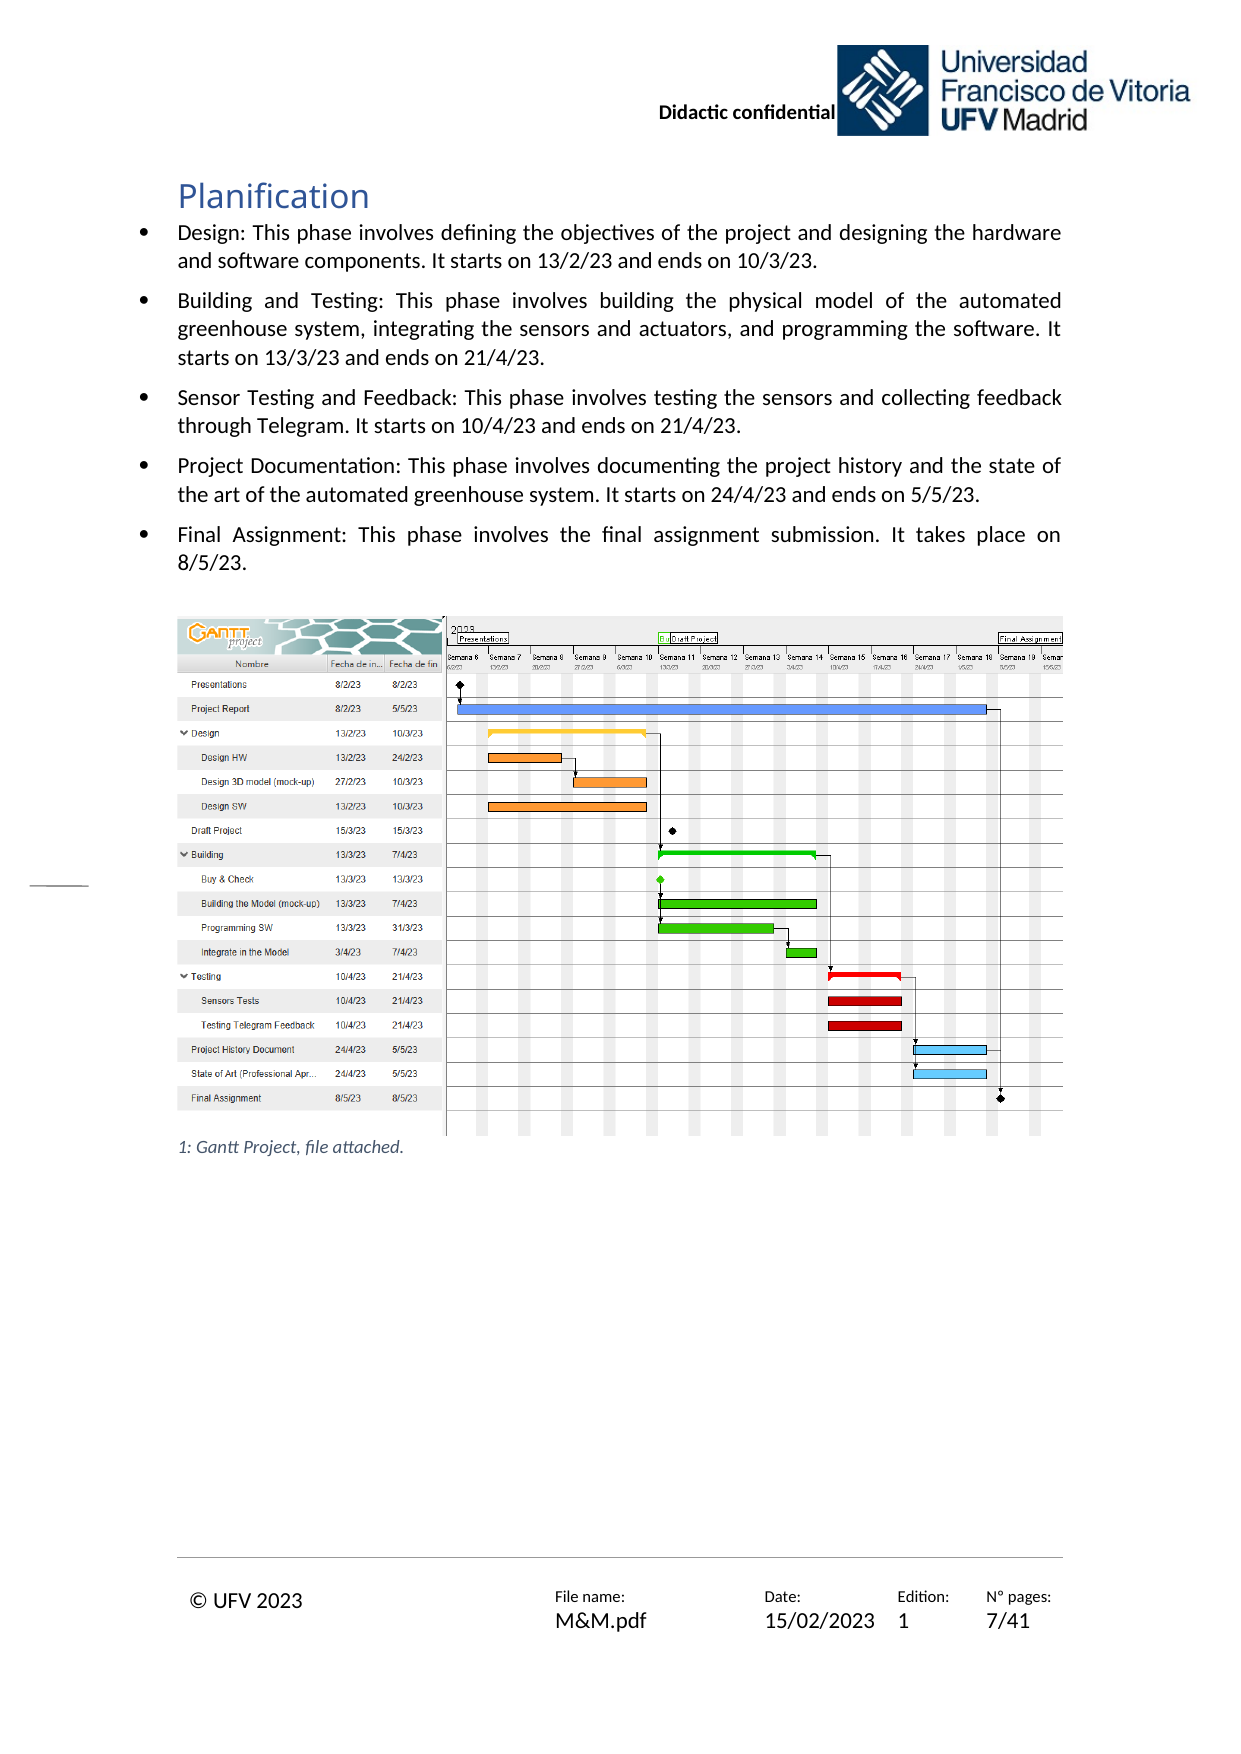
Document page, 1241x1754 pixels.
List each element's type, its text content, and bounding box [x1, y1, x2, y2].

list Project Documentation: This phase involves documenting the project history and the state of the art of the automated greenhouse system. It starts on 24/4/23 and ends on 5/5/23. [140, 452, 1063, 508]
subtitle Planification [177, 173, 1063, 218]
list Building and Testing: This phase involves building the physical model of the automated greenhouse system, integrating the sensors and actuators, and programming the software. It starts on 13/3/23 and ends on 21/4/23. [140, 287, 1063, 371]
list Design: This phase involves defining the objectives of the project and designing the hardware and software components. It starts on 13/2/23 and ends on 10/3/23. [140, 218, 1063, 274]
picture [177, 616, 1063, 1136]
text 1: Gantt Project, file attached. [177, 1136, 1063, 1158]
list Sensor Testing and Feedback: This phase involves testing the sensors and collecting feedback through Telegram. It starts on 10/4/23 and ends on 21/4/23. [140, 383, 1063, 439]
list Final Assignment: This phase involves the final assignment submission. It takes place on 8/5/23. [140, 520, 1063, 576]
picture [837, 45, 1213, 136]
